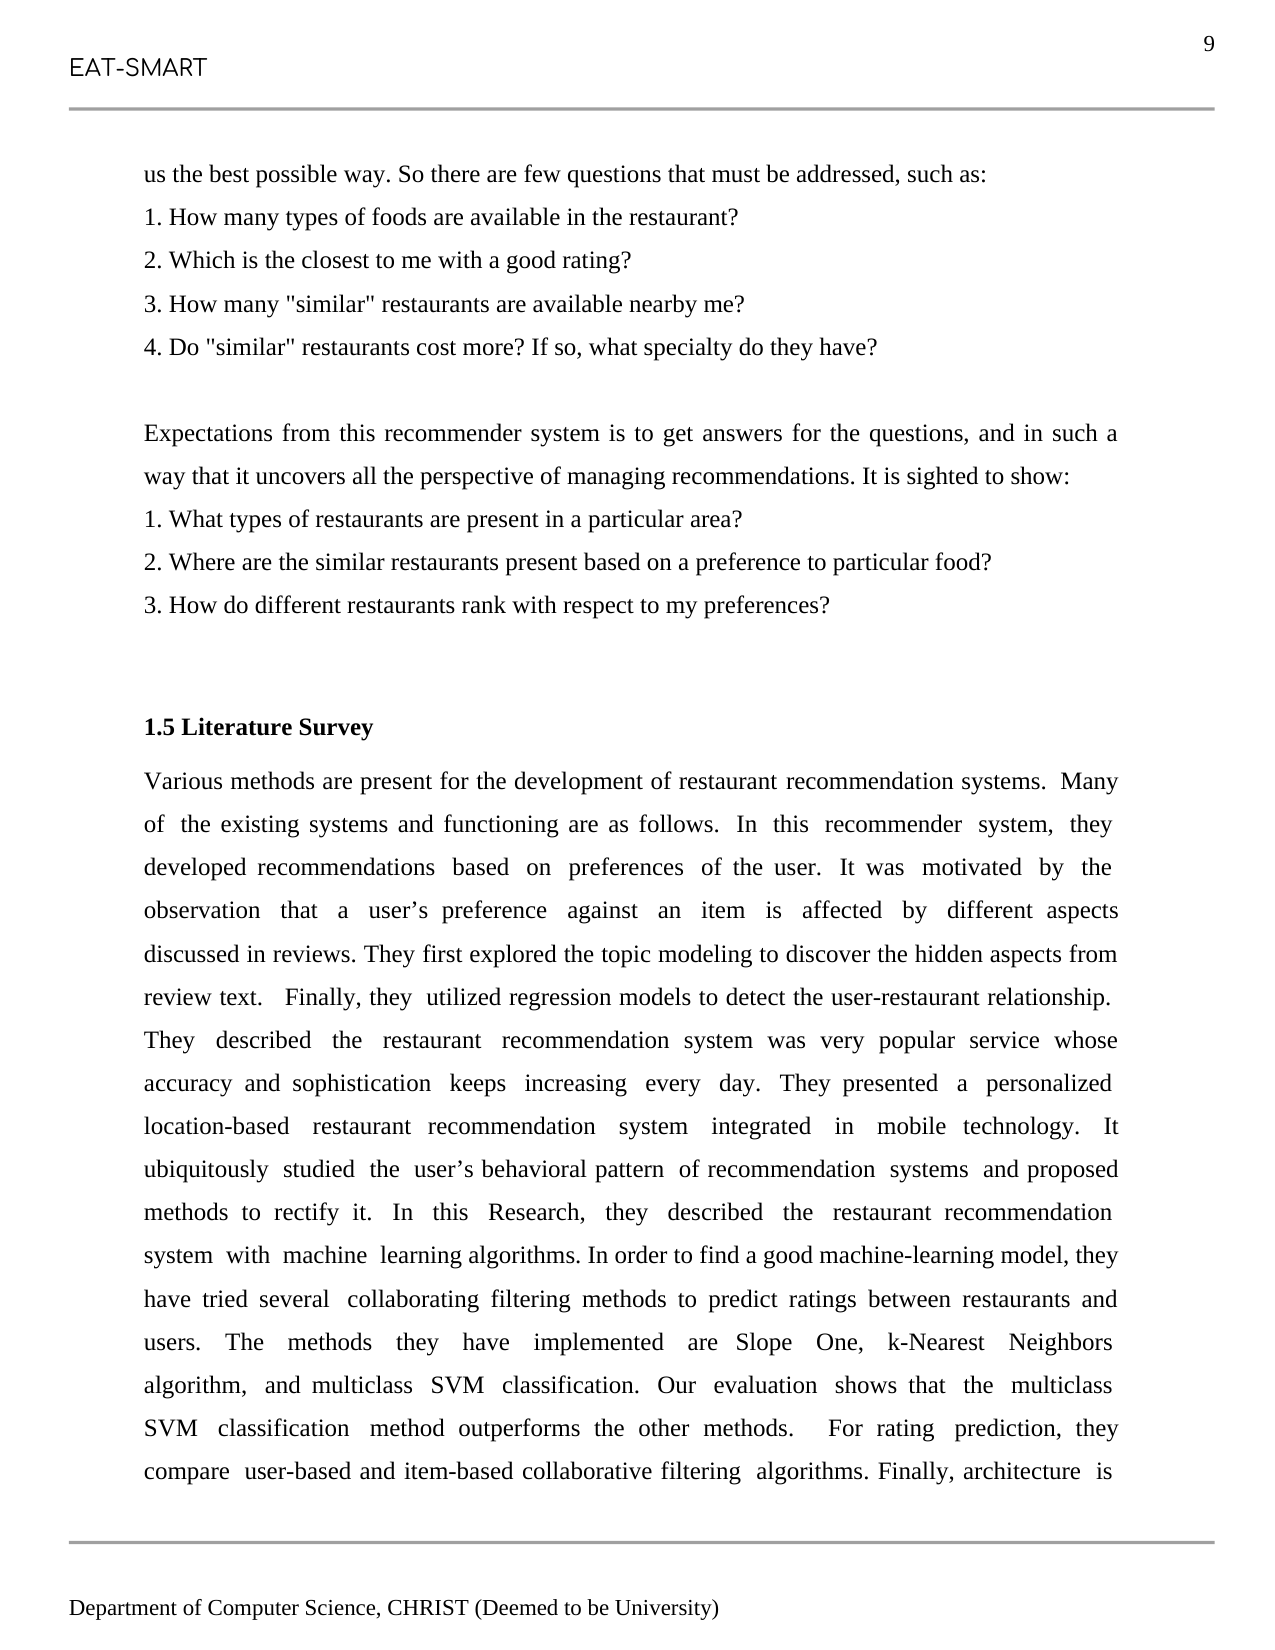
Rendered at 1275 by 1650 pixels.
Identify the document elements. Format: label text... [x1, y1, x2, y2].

text Expectations from this recommender system is to get answers for the questions, and in such a way that it uncovers all the perspective of managing recommendations. It is sighted to show: [144, 418, 1119, 490]
text 3. How do different restaurants rank with respect to my preferences? [144, 591, 1119, 619]
text 3. How many "similar" restaurants are available nearby me? [144, 289, 1119, 317]
text 2. Where are the similar restaurants present based on a preference to particular food? [144, 547, 1119, 576]
text 2. Which is the closest to me with a good rating? [144, 246, 1119, 274]
text 4. Do "similar" restaurants cost more? If so, what specialty do they have? [144, 332, 1119, 361]
text 1.5 Literature Survey [144, 712, 1119, 741]
text 1. What types of restaurants are present in a particular area? [144, 504, 1119, 533]
text 1. How many types of foods are available in the restaurant? [144, 202, 1119, 231]
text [144, 766, 1119, 1485]
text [144, 159, 1119, 188]
